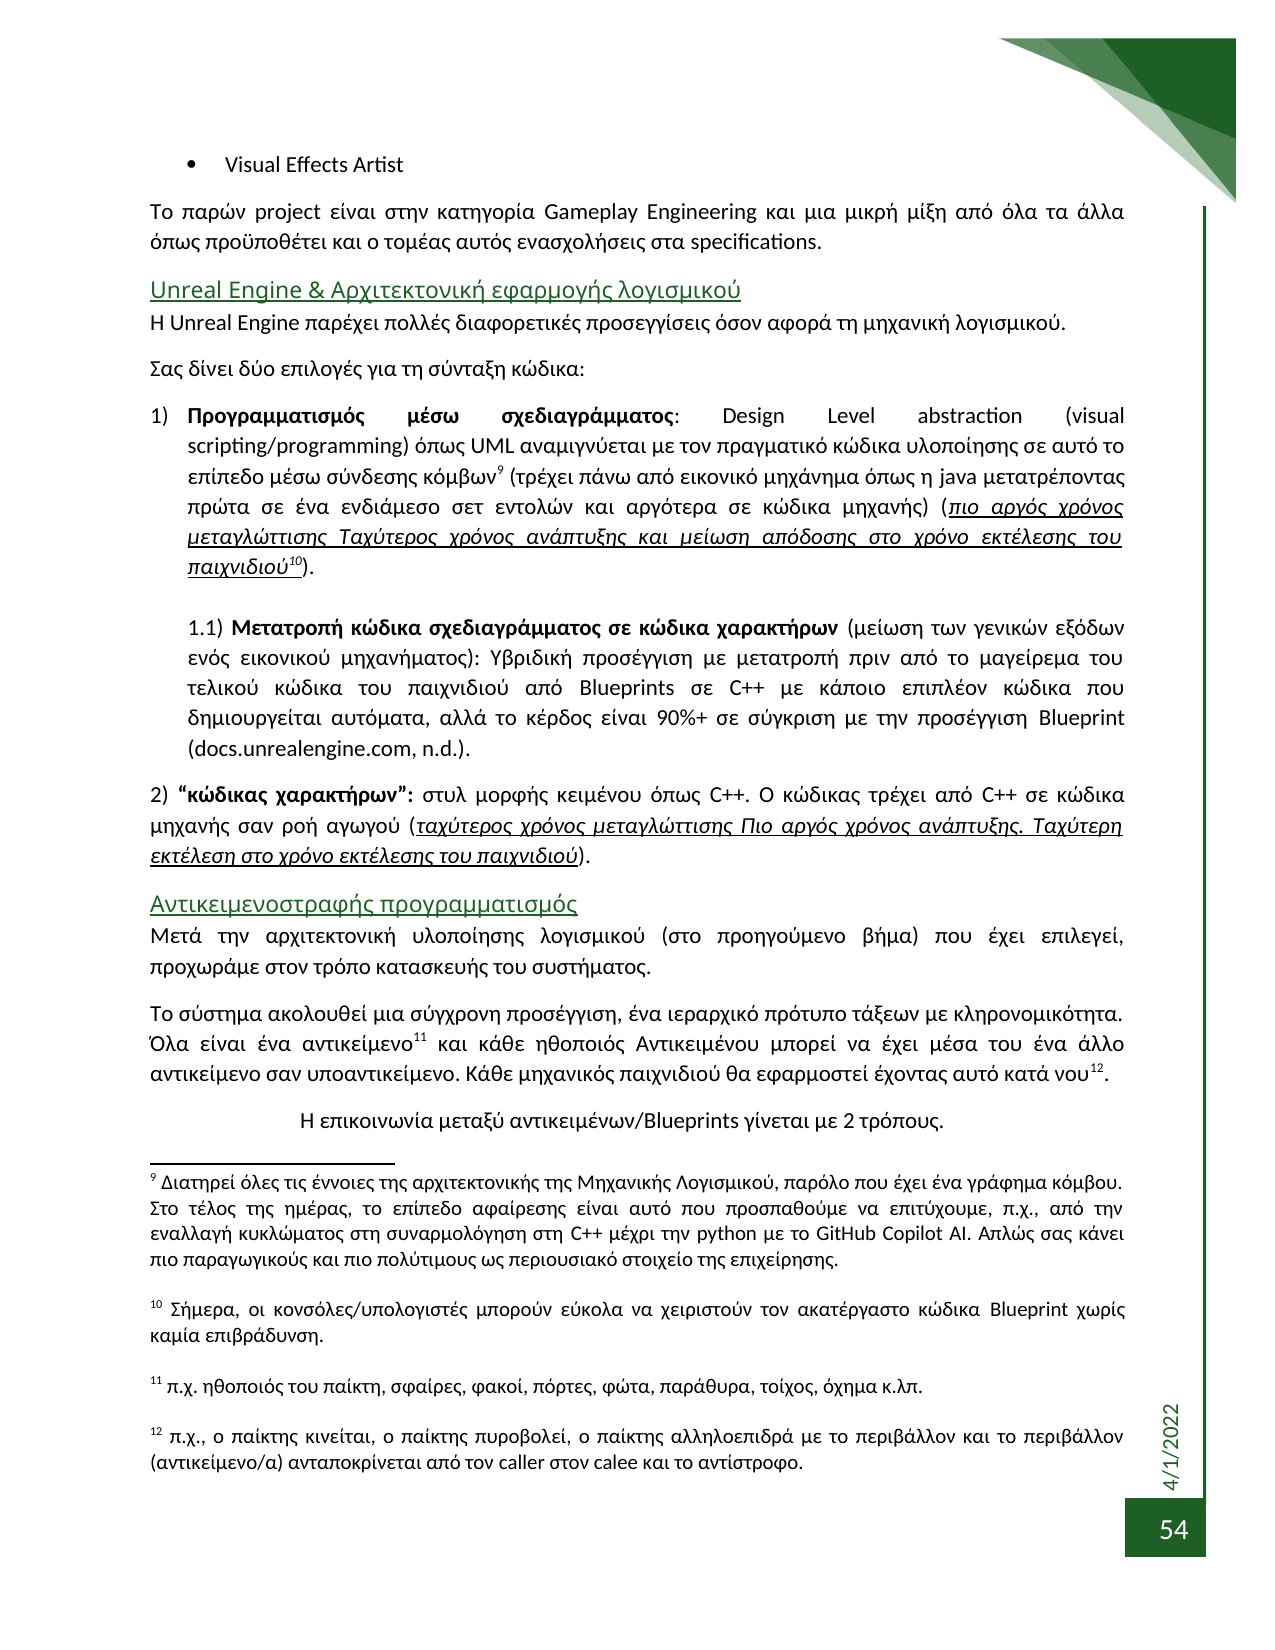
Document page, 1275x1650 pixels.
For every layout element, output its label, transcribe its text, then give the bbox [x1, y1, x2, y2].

subtitle Αντικειμενοστραφής προγραμματισμός [150, 888, 1125, 919]
text Η επικοινωνία μεταξύ αντικειμένων/Blueprints γίνεται με 2 τρόπους. [300, 1106, 1125, 1134]
text 2) “κώδικας χαρακτήρων”: στυλ μορφής κειμένου όπως C++. Ο κώδικας τρέχει από C++ σε κώδικα μηχανής σαν ροή αγωγού (ταχύτερος χρόνος μεταγλώττισης Πιο αργός χρόνος ανάπτυξης. Ταχύτερη εκτέλεση στο χρόνο εκτέλεσης του παιχνιδιού). [150, 781, 1125, 869]
list Visual Effects Artist [187, 150, 1125, 178]
picture [997, 38, 1236, 204]
text Η Unreal Engine παρέχει πολλές διαφορετικές προσεγγίσεις όσον αφορά τη μηχανική λογισμικού. [150, 308, 1125, 336]
list Προγραμματισμός μέσω σχεδιαγράμματος: Design Level abstraction (visual scripting/programming) όπως UML αναμιγνύεται με τον πραγματικό κώδικα υλοποίησης σε αυτό το επίπεδο μέσω σύνδεσης κόμβων (τρέχει πάνω από εικονικό μηχάνημα όπως η java μετατρέποντας πρώτα σε ένα ενδιάμεσο σετ εντολών και αργότερα σε κώδικα μηχανής) (πιο αργός χρόνος μεταγλώττισης Ταχύτερος χρόνος ανάπτυξης και μείωση απόδοσης στο χρόνο εκτέλεσης του παιχνιδιού). [150, 401, 1125, 581]
subtitle Unreal Engine & Αρχιτεκτονική εφαρμογής λογισμικού [150, 274, 1125, 305]
text Το παρών project είναι στην κατηγορία Gameplay Engineering και μια μικρή μίξη από όλα τα άλλα όπως προϋποθέτει και ο τομέας αυτός ενασχολήσεις στα specifications. [150, 197, 1125, 255]
text Μετά την αρχιτεκτονική υλοποίησης λογισμικού (στο προηγούμενο βήμα) που έχει επιλεγεί, προχωράμε στον τρόπο κατασκευής του συστήματος. [150, 922, 1125, 980]
text Σας δίνει δύο επιλογές για τη σύνταξη κώδικα: [150, 354, 1125, 383]
text Το σύστημα ακολουθεί μια σύγχρονη προσέγγιση, ένα ιεραρχικό πρότυπο τάξεων με κληρονομικότητα. Όλα είναι ένα αντικείμενο και κάθε ηθοποιός Αντικειμένου μπορεί να έχει μέσα του ένα άλλο αντικείμενο σαν υποαντικείμενο. Κάθε μηχανικός παιχνιδιού θα εφαρμοστεί έχοντας αυτό κατά νου. [150, 999, 1125, 1087]
list 1.1) Μετατροπή κώδικα σχεδιαγράμματος σε κώδικα χαρακτήρων (μείωση των γενικών εξόδων ενός εικονικού μηχανήματος): Υβριδική προσέγγιση με μετατροπή πριν από το μαγείρεμα του τελικού κώδικα του παιχνιδιού από Blueprints σε C++ με κάποιο επιπλέον κώδικα που δημιουργείται αυτόματα, αλλά το κέρδος είναι 90%+ σε σύγκριση με την προσέγγιση Blueprint . [187, 613, 1125, 762]
